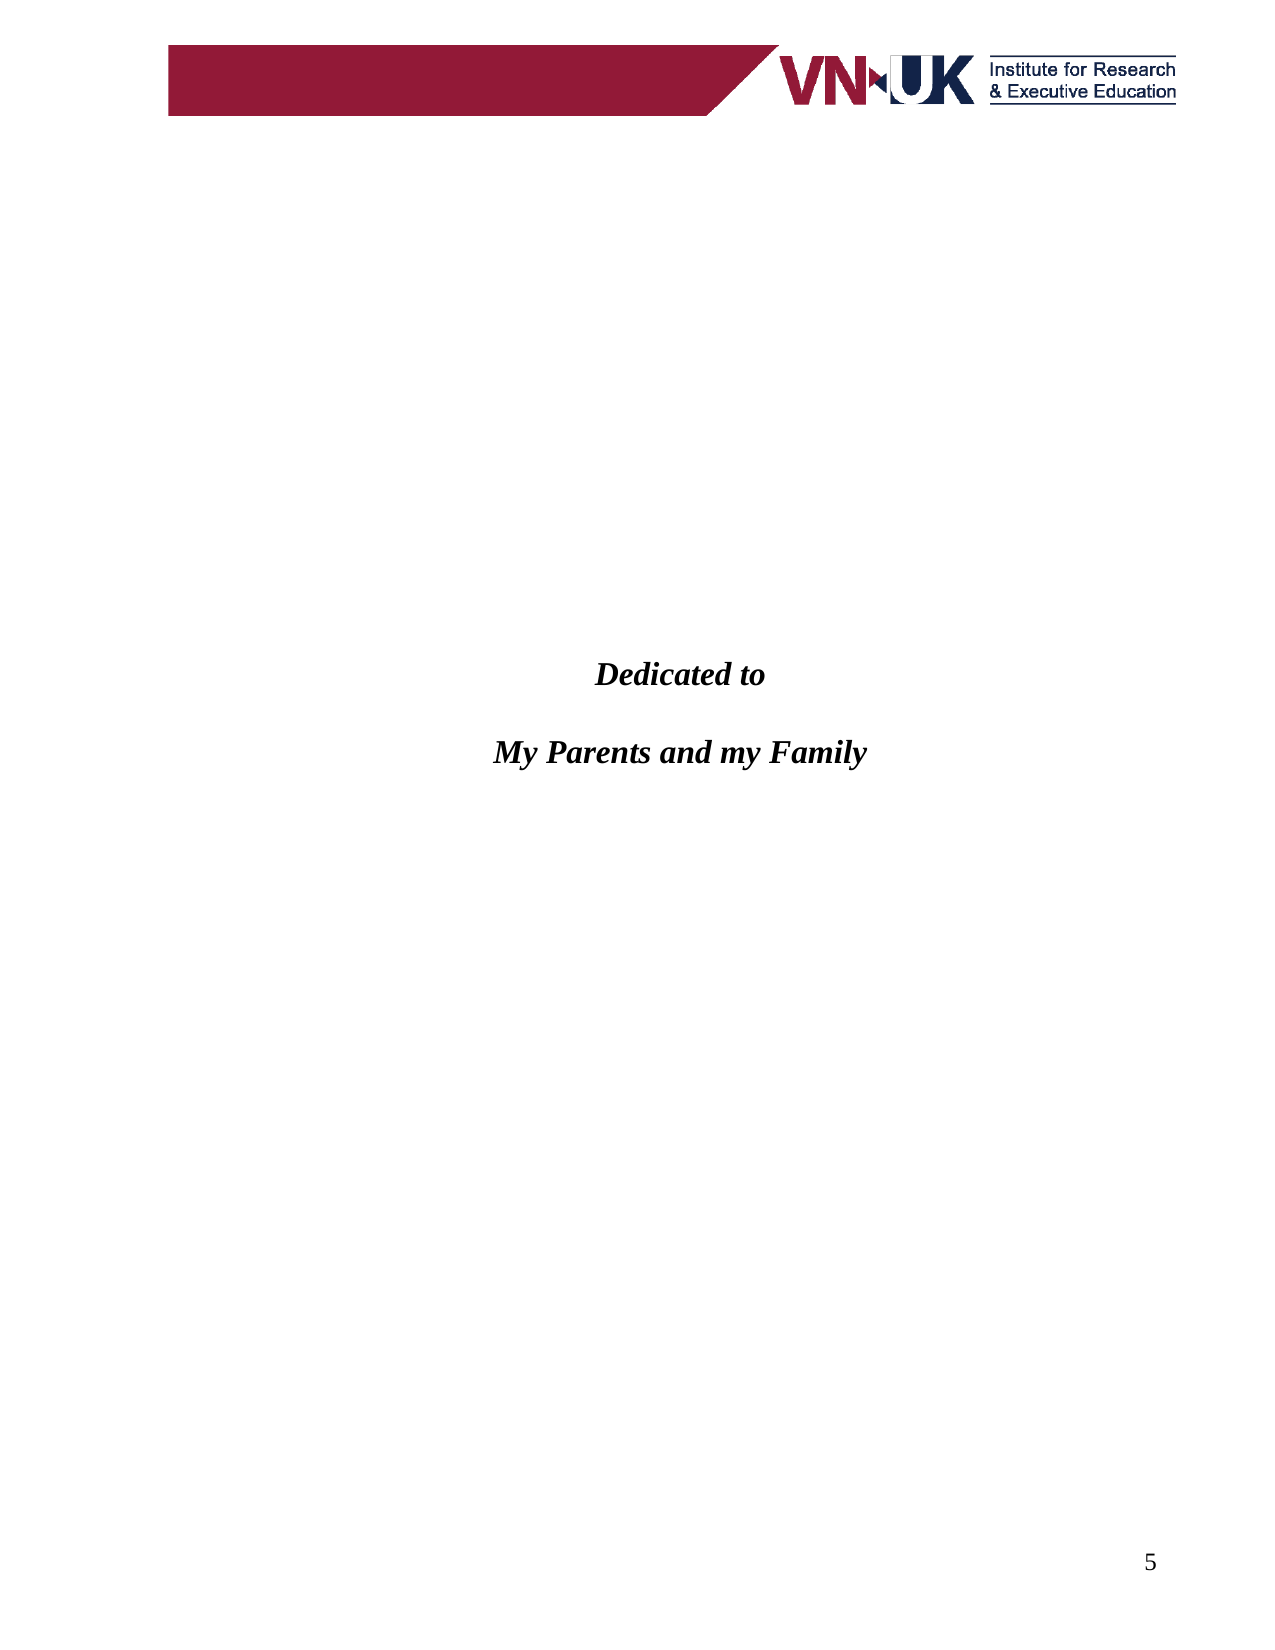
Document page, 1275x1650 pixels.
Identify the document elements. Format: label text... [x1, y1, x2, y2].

text Dedicated to [207, 654, 1156, 692]
text My Parents and my FamilyACKNOWLEDGEMENT [207, 732, 1156, 771]
picture [168, 45, 1176, 116]
